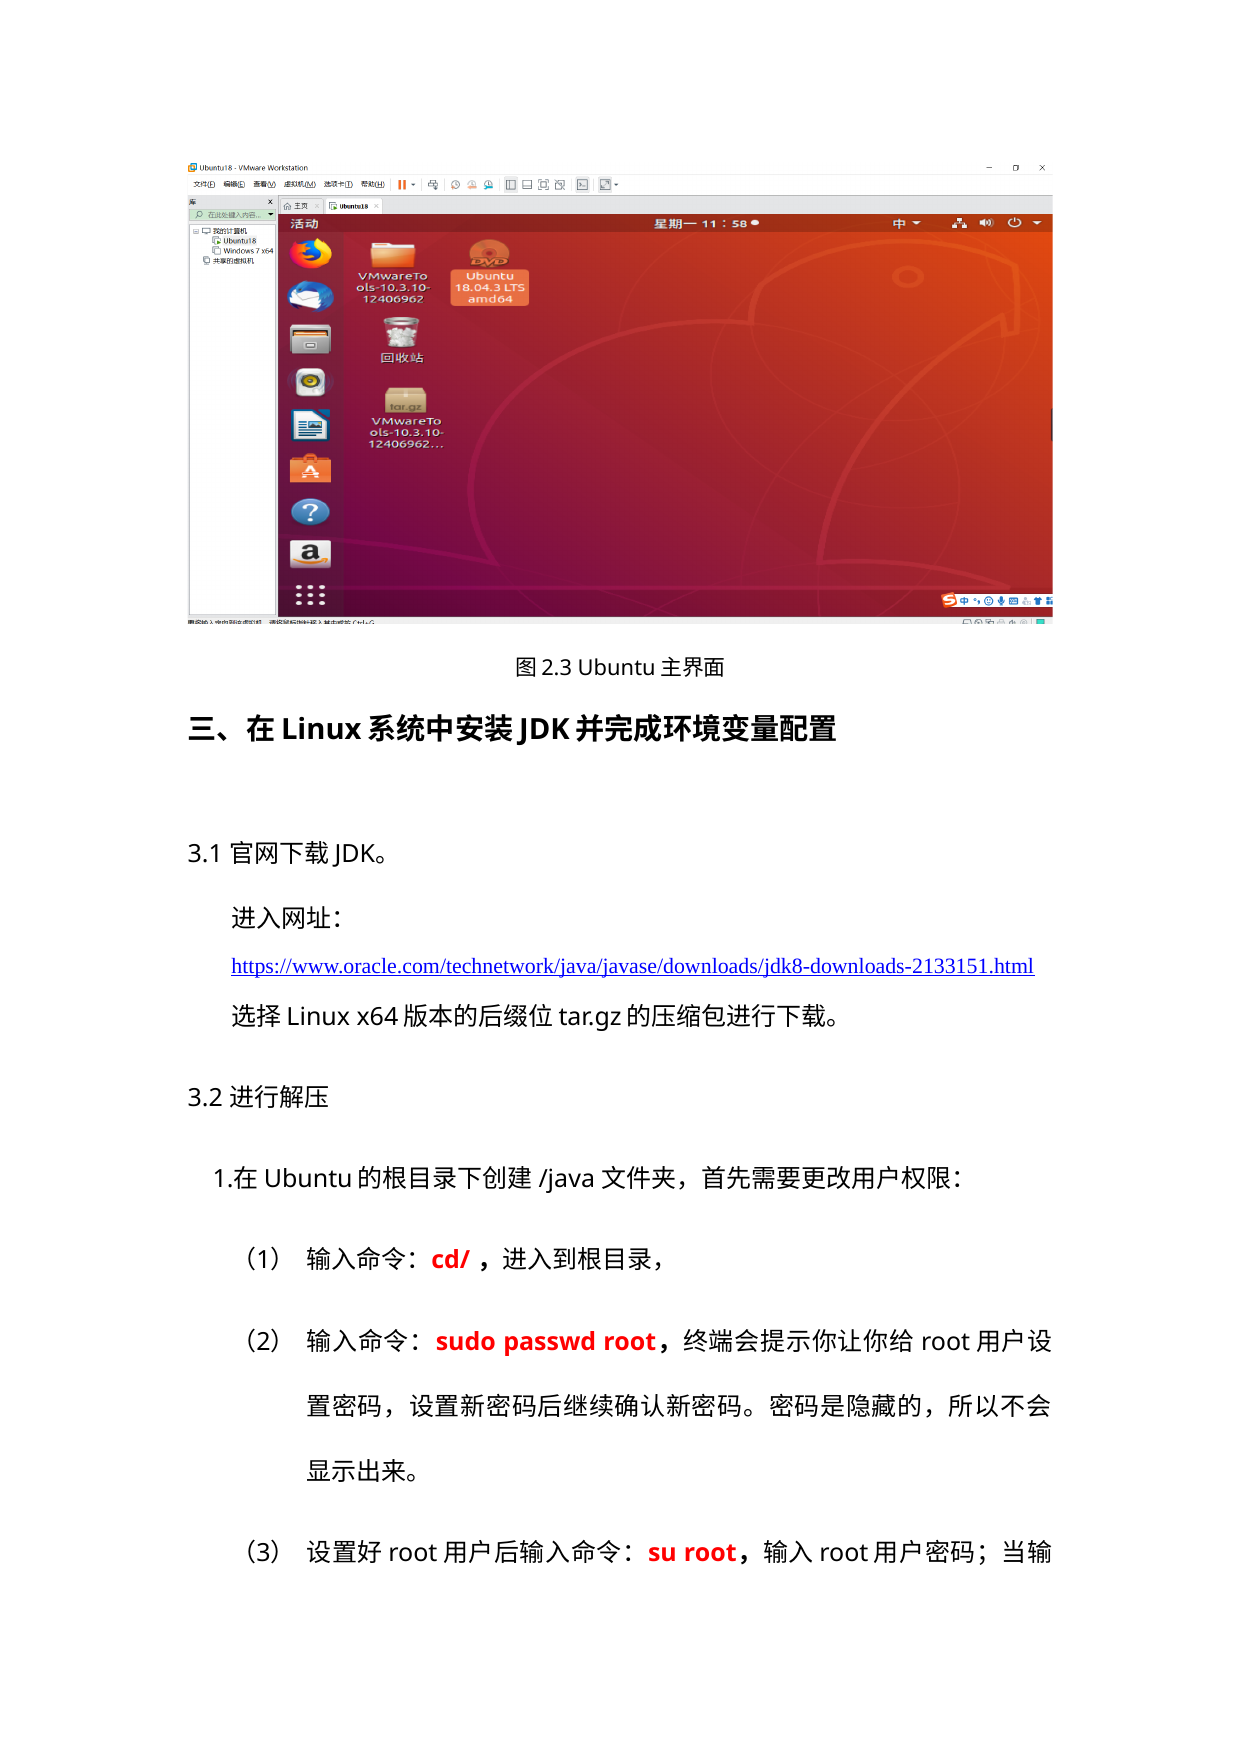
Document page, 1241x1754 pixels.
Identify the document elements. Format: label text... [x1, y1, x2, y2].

subtitle 三、在Linux系统中安装JDK并完成环境变量配置 [187, 694, 1053, 759]
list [231, 1518, 1053, 1583]
picture [187, 162, 1053, 624]
text 图2.3 Ubuntu主界面 [187, 649, 1053, 682]
text https://www.oracle.com/technetwork/java/javase/downloads/jdk8-downloads-2133151.html [231, 949, 1053, 982]
text 选择Linux x64版本的后缀位tar.gz的压缩包进行下载。 [231, 982, 1053, 1047]
text 3.1 官网下载JDK。 [187, 819, 1053, 884]
list 输入命令：sudo passwd root，终端会提示你让你给root用户设置密码，设置新密码后继续确认新密码。密码是隐藏的，所以不会显示出来。 [231, 1307, 1053, 1502]
list 输入命令：cd/ ，进入到根目录， [231, 1225, 1053, 1290]
text 1.在Ubuntu的根目录下创建 /java 文件夹，首先需要更改用户权限： [187, 1144, 1053, 1209]
text 3.2 进行解压 [187, 1063, 1053, 1128]
text 进入网址： [231, 884, 1053, 949]
